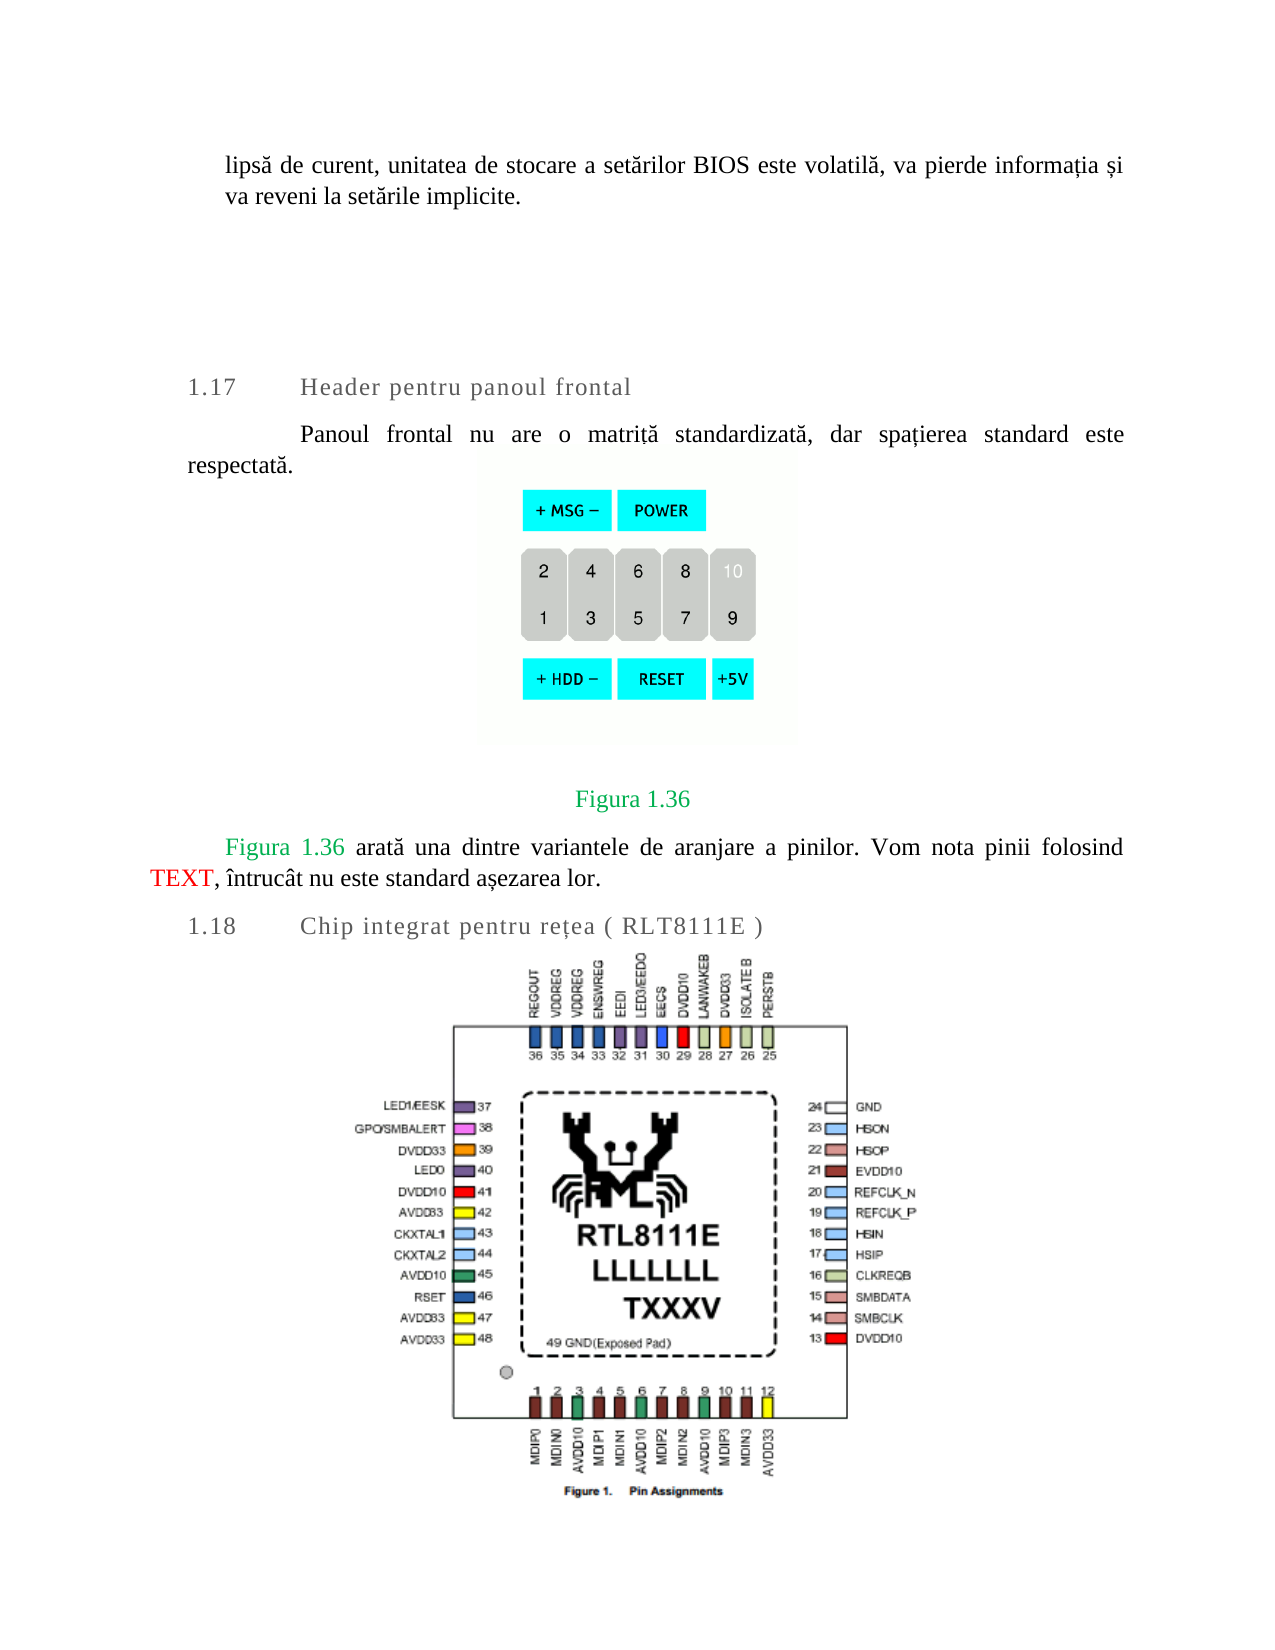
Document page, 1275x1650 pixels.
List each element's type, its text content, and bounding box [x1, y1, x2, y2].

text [225, 150, 1125, 210]
subtitle Chip integrat pentru rețea ( RLT8111E ) [187, 911, 1125, 940]
picture [351, 949, 924, 1507]
text Figura 1.36 [150, 784, 1125, 813]
subtitle Header pentru panoul frontal [187, 372, 1125, 401]
text Panoul frontal nu are o matriță standardizată, dar spațierea standard este respectată. [187, 419, 1125, 479]
text Figura 1.36 arată una dintre variantele de aranjare a pinilor. Vom nota pinii folosind TEXT, întrucât nu este standard așezarea lor. [150, 832, 1125, 892]
picture [477, 444, 798, 745]
